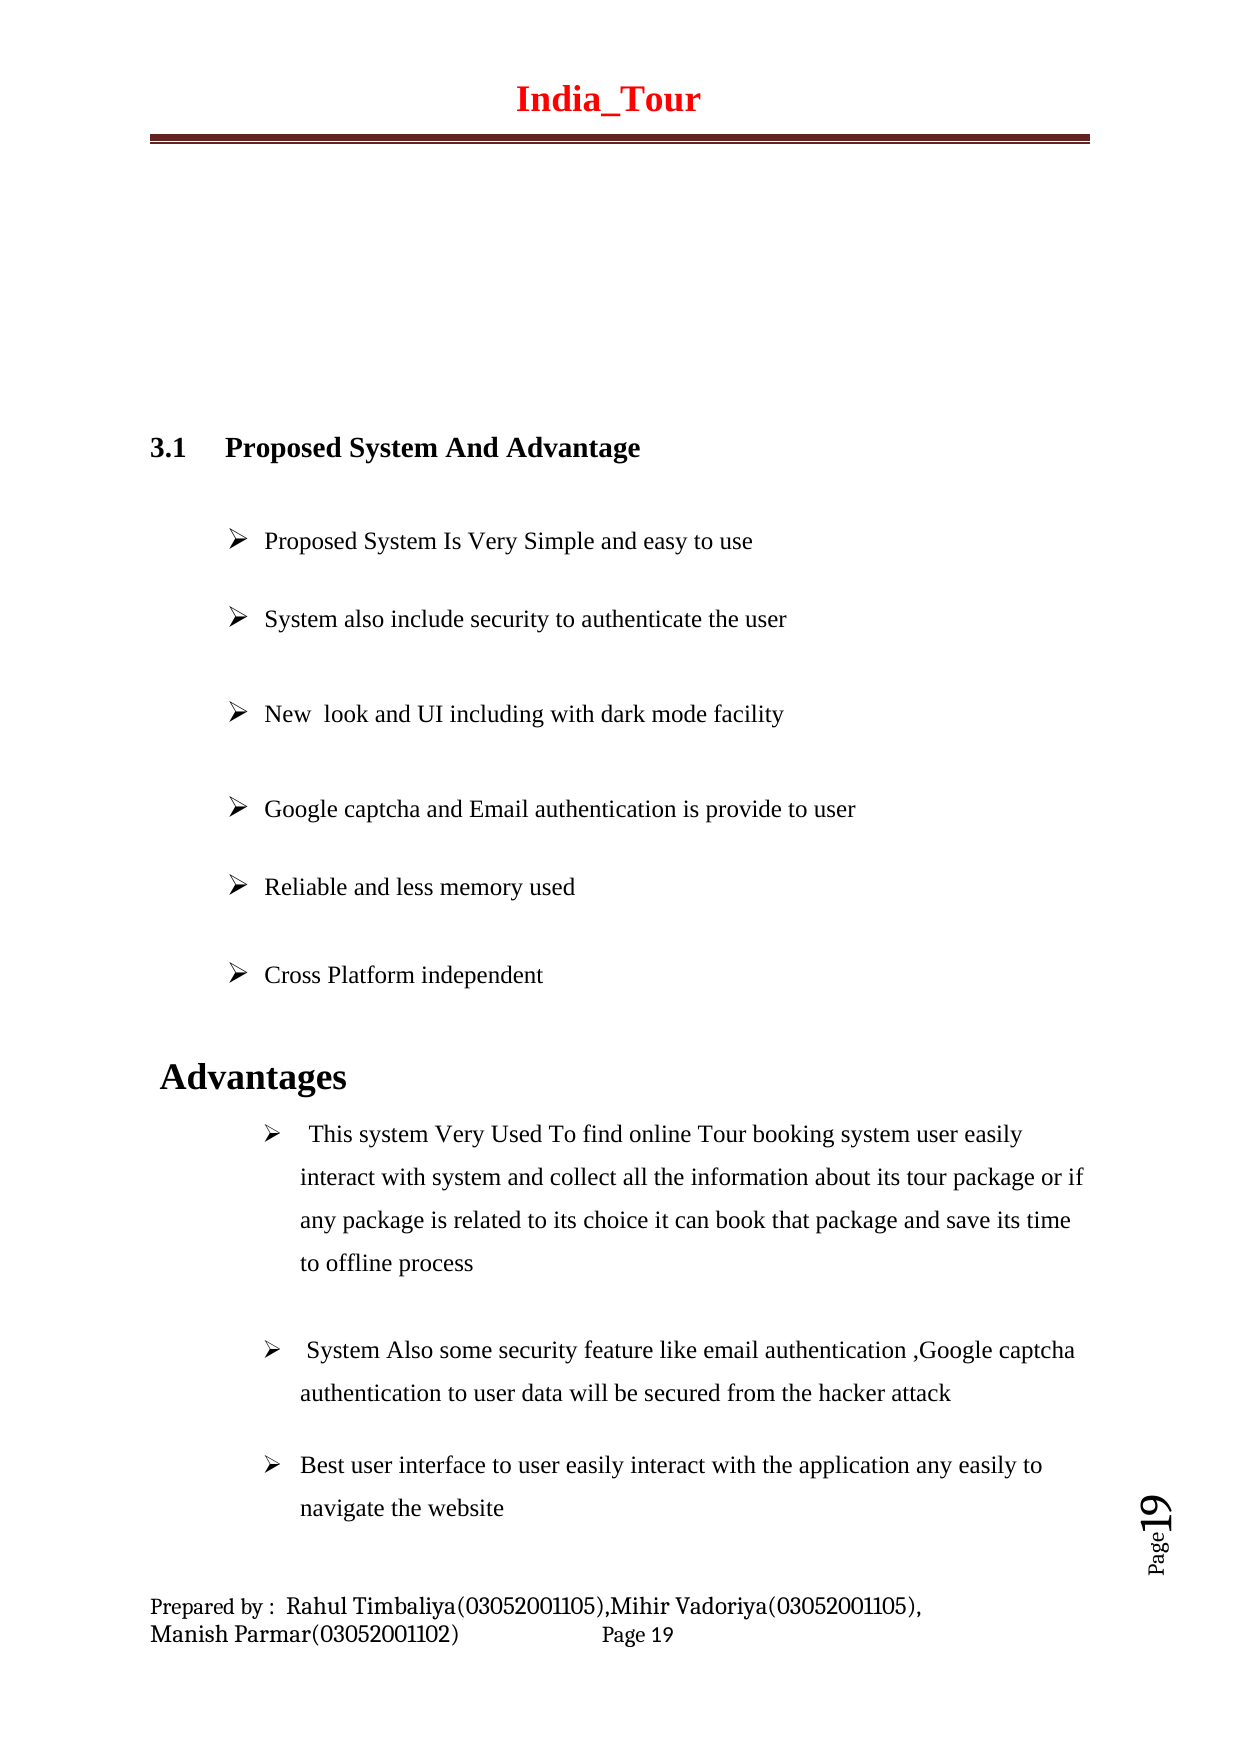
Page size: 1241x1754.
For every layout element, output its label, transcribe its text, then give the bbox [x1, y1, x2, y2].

list Best user interface to user easily interact with the application any easily to navigate the website [262, 1450, 1090, 1522]
list Proposed System Is Very Simple and easy to use [227, 526, 1090, 556]
list New look and UI including with dark mode facility [227, 699, 1090, 729]
list Google captcha and Email authentication is provide to user [227, 794, 1090, 824]
list System also include security to authenticate the user [227, 604, 1090, 634]
list Cross Platform independent [227, 960, 1090, 989]
list Proposed System And Advantage [150, 431, 1016, 464]
list Reliable and less memory used [227, 872, 1090, 902]
list This system Very Used To find online Tour booking system user easily interact with system and collect all the information about its tour package or if any package is related to its choice it can book that package and save its time to offline process [262, 1119, 1090, 1277]
list System Also some security feature like email authentication ,Google captcha authentication to user data will be secured from the hacker attack [262, 1335, 1090, 1407]
text Advantages [150, 1054, 1090, 1098]
